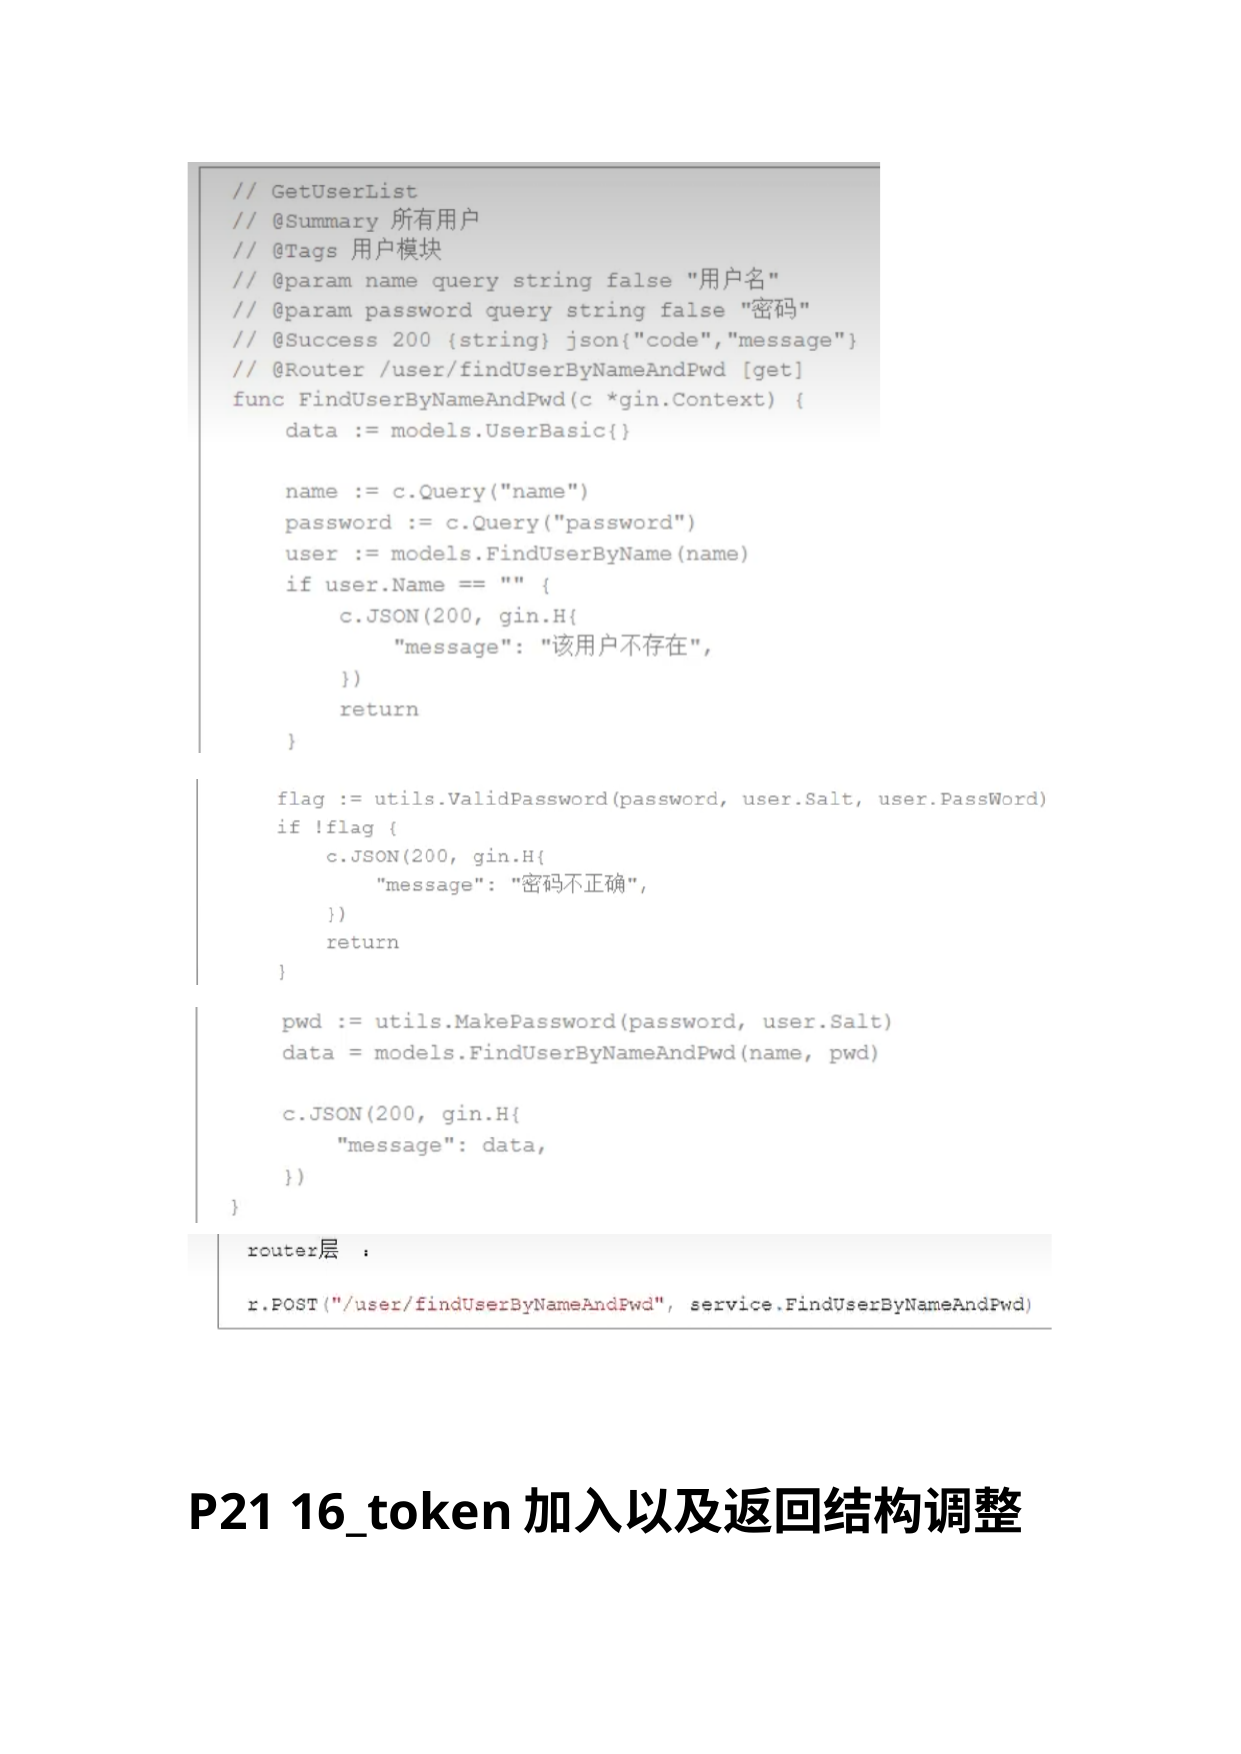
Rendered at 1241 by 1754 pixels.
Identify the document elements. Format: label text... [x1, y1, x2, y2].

picture [187, 779, 1052, 985]
subtitle P21 16_token加入以及返回结构调整 [187, 1459, 1053, 1556]
picture [187, 1234, 1052, 1339]
picture [187, 1007, 966, 1223]
picture [187, 162, 881, 753]
